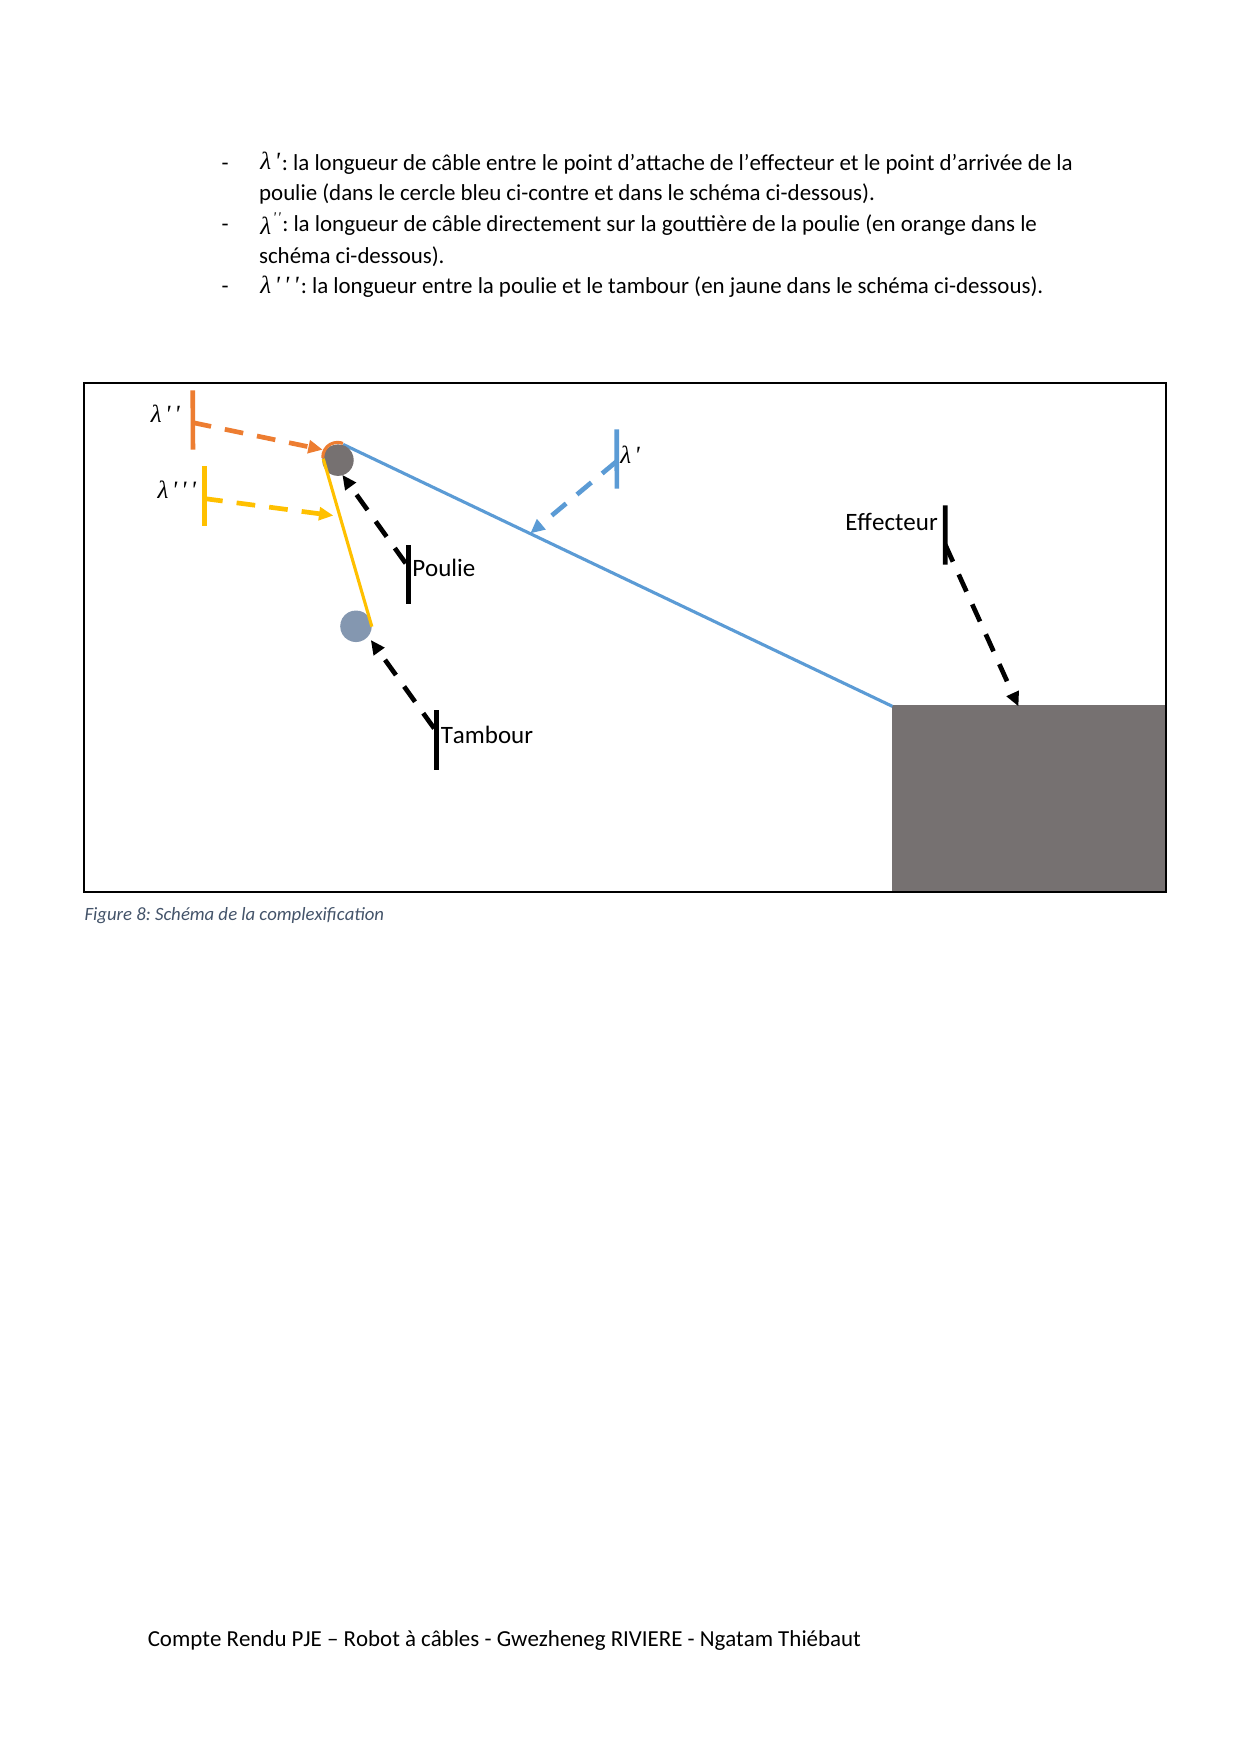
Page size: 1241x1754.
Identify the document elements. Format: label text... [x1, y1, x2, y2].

list : la longueur de câble directement sur la gouttière de la poulie (en orange dans le schéma ci-dessous). [221, 208, 1093, 269]
list : la longueur entre la poulie et le tambour (en jaune dans le schéma ci-dessous). [221, 272, 1093, 299]
list : la longueur de câble entre le point d’attache de l’effecteur et le point d’arrivée de la poulie (dans le cercle bleu ci-contre et dans le schéma ci-dessous). [221, 148, 1093, 206]
